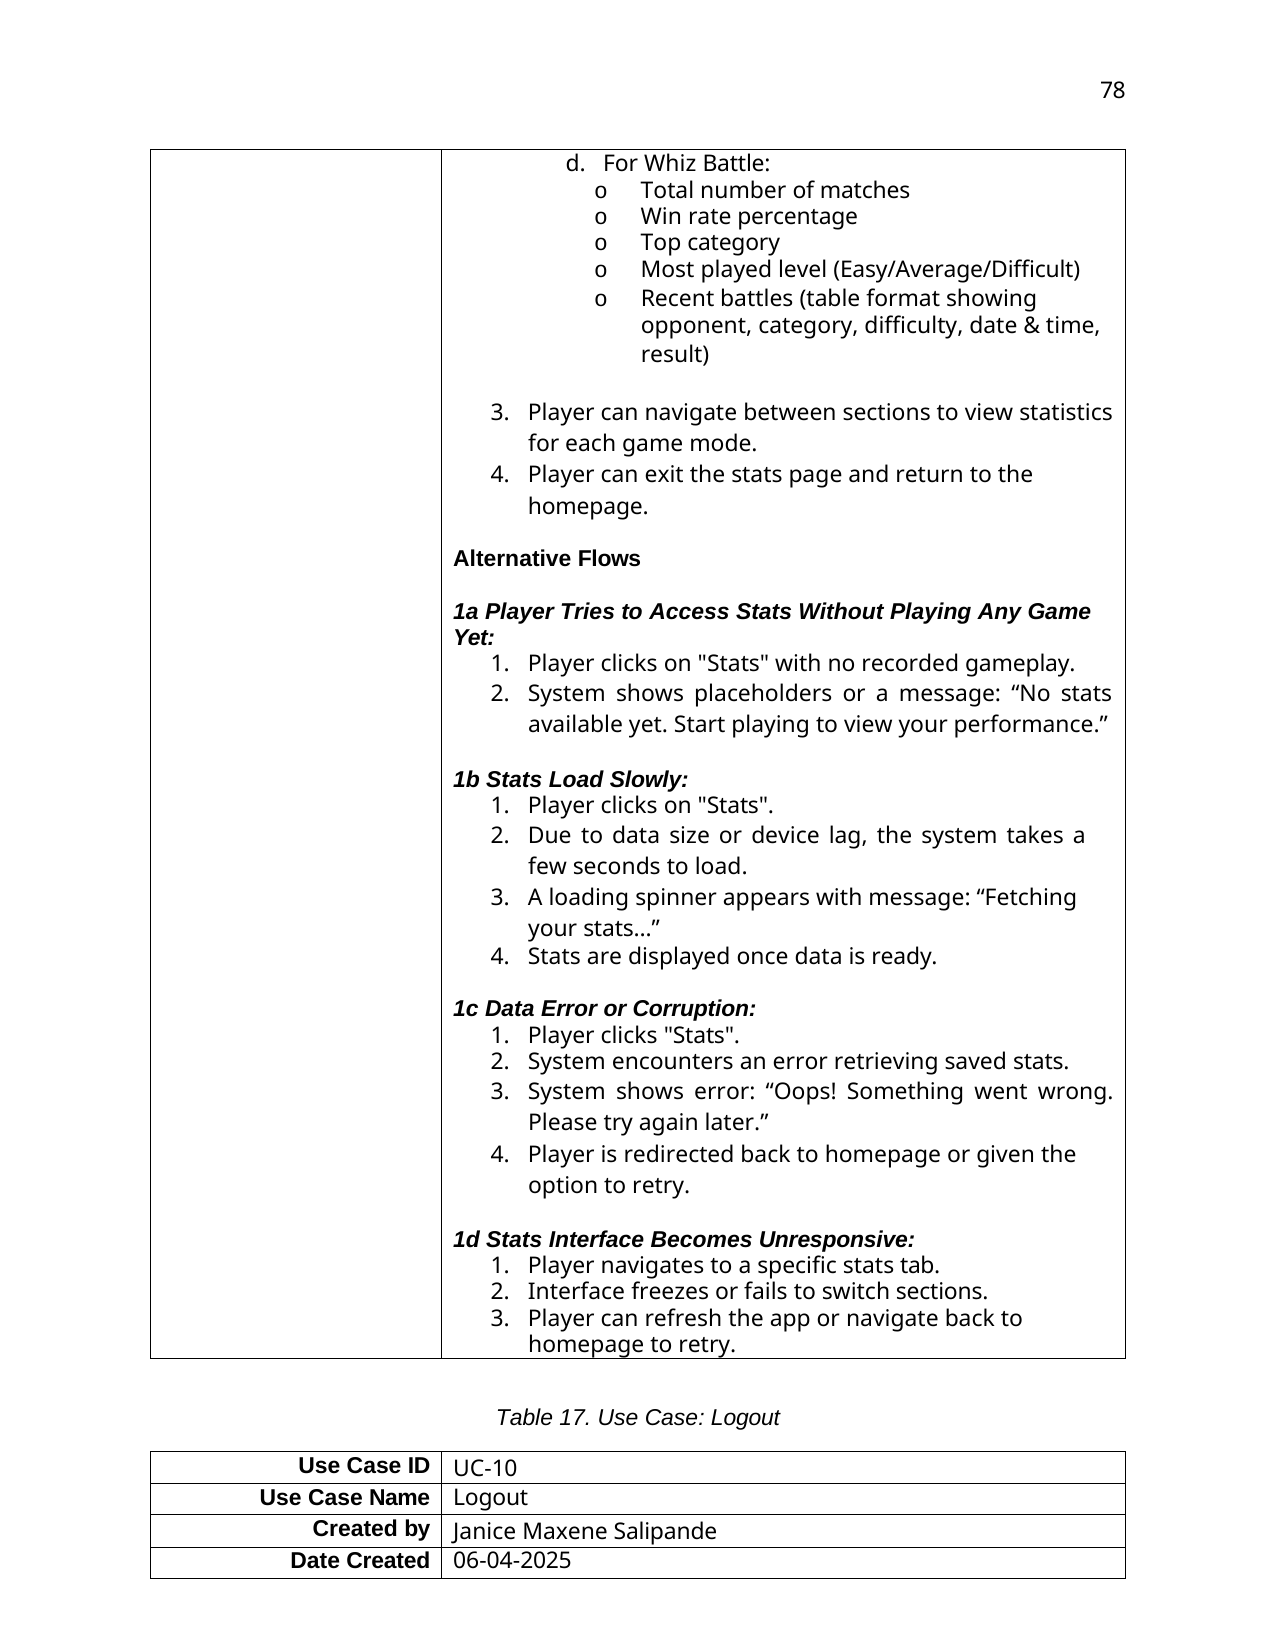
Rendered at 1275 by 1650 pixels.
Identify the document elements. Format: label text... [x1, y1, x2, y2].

table_cell Logout [442, 1484, 1125, 1514]
text Table 17. Use Case: Logout [191, 1404, 1084, 1430]
table_header [151, 150, 441, 1358]
table_cell 06-04-2025 [442, 1548, 1125, 1578]
table_cell Use Case Name [151, 1484, 441, 1514]
table_header For Whiz Battle: Total number of matches Win rate percentage Top category Most played level (Easy/Average/Difficult) Recent battles (table format showing opponent, category, difficulty, date & time, result) Player can navigate between sections to view statistics for each game mode. Player can exit the stats page and return to the homepage. Alternative Flows 1a Player Tries to Access Stats Without Playing Any Game Yet: Player clicks on "Stats" with no recorded gameplay. System shows placeholders or a message: “No stats available yet. Start playing to view your performance.” 1b Stats Load Slowly: Player clicks on "Stats". Due to data size or device lag, the system takes a few seconds to load. A loading spinner appears with message: “Fetching your stats…” Stats are displayed once data is ready. 1c Data Error or Corruption: Player clicks "Stats". System encounters an error retrieving saved stats. System shows error: “Oops! Something went wrong. Please try again later.” Player is redirected back to homepage or given the option to retry. 1d Stats Interface Becomes Unresponsive: Player navigates to a specific stats tab. Interface freezes or fails to switch sections. Player can refresh the app or navigate back to homepage to retry. [442, 150, 1125, 1358]
table_header Use Case ID [151, 1452, 441, 1483]
table_cell Janice Maxene Salipande [442, 1515, 1125, 1547]
table_header UC-10 [442, 1452, 1125, 1483]
table_cell Date Created [151, 1548, 441, 1578]
table_cell Created by [151, 1515, 441, 1547]
